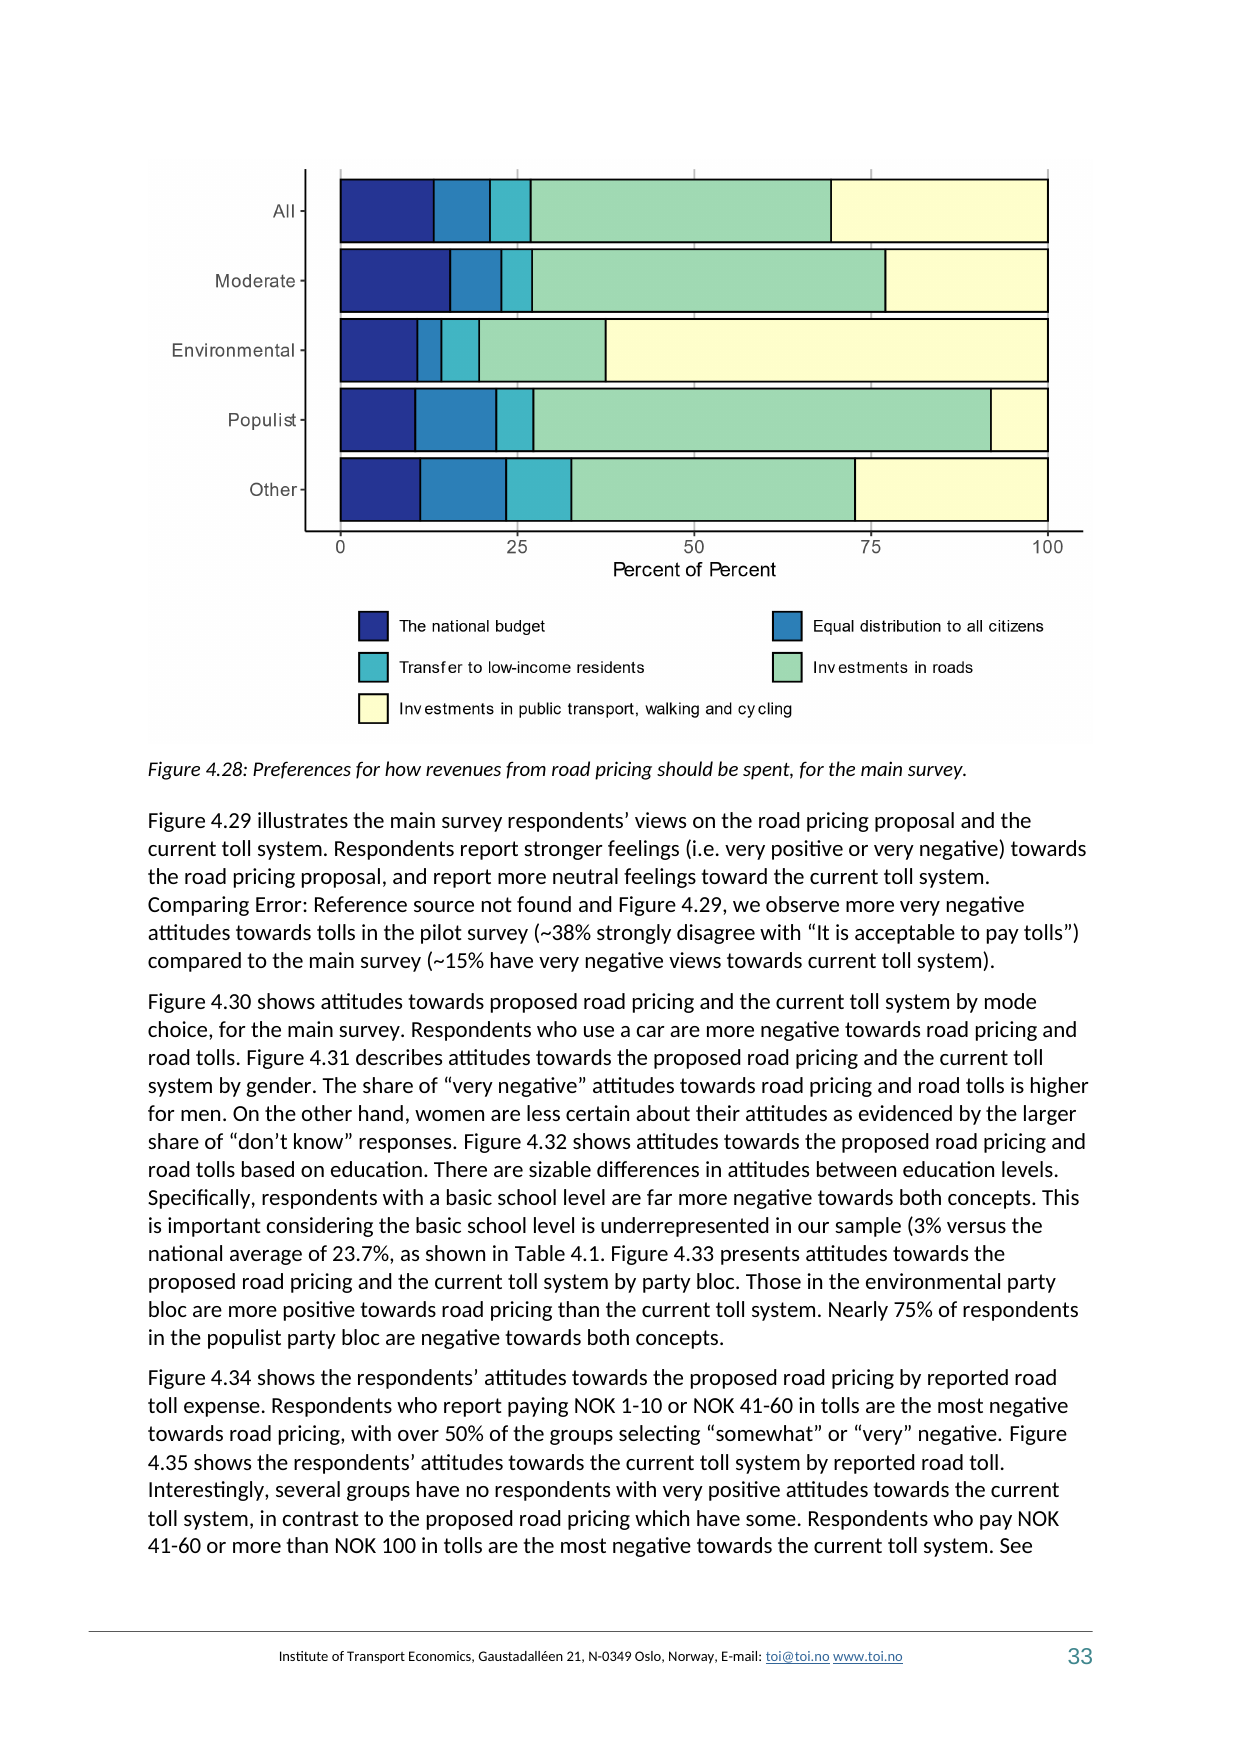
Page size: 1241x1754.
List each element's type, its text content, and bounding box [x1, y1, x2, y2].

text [148, 1363, 1092, 1560]
picture [147, 159, 1093, 744]
